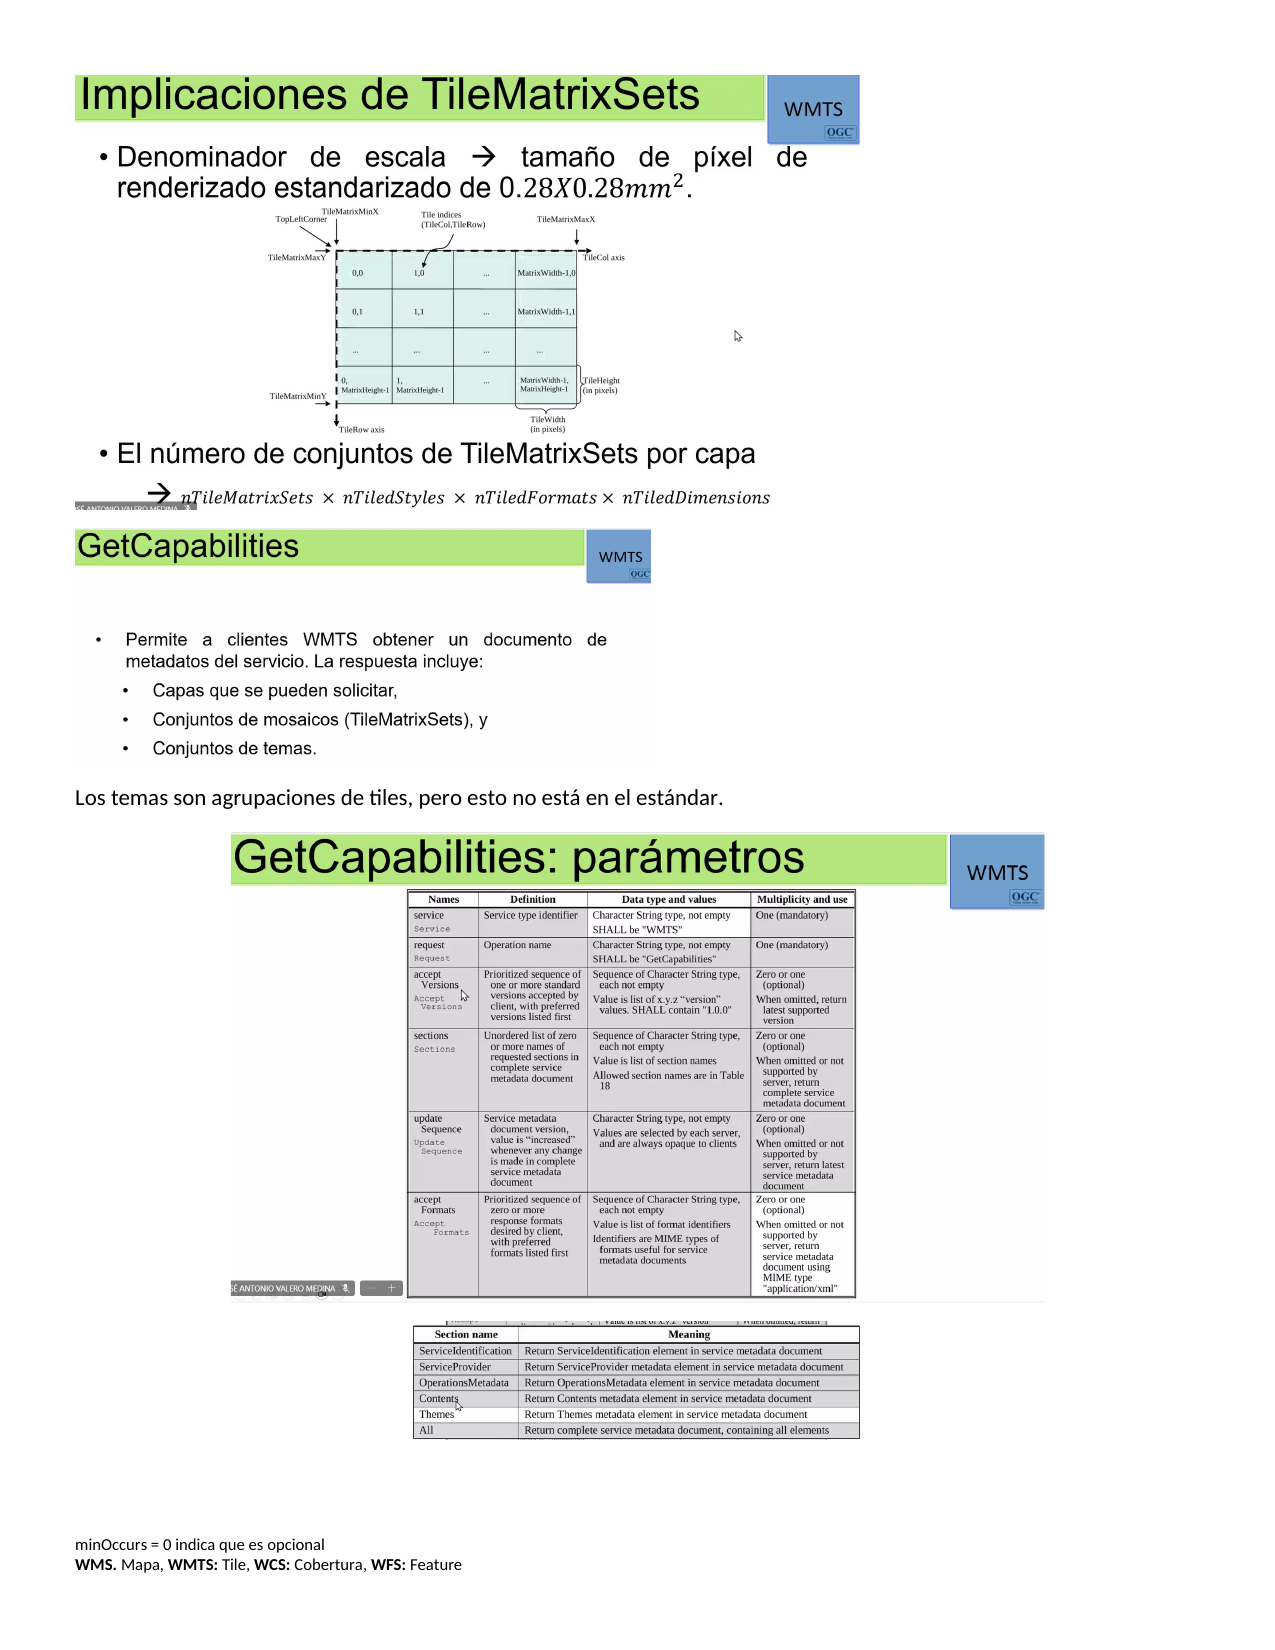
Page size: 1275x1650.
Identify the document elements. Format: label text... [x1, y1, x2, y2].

picture [230, 830, 1045, 1303]
picture [75, 528, 651, 765]
picture [75, 75, 860, 510]
picture [409, 1321, 866, 1440]
text Los temas son agrupaciones de tiles, pero esto no está en el estándar. [75, 783, 1200, 811]
